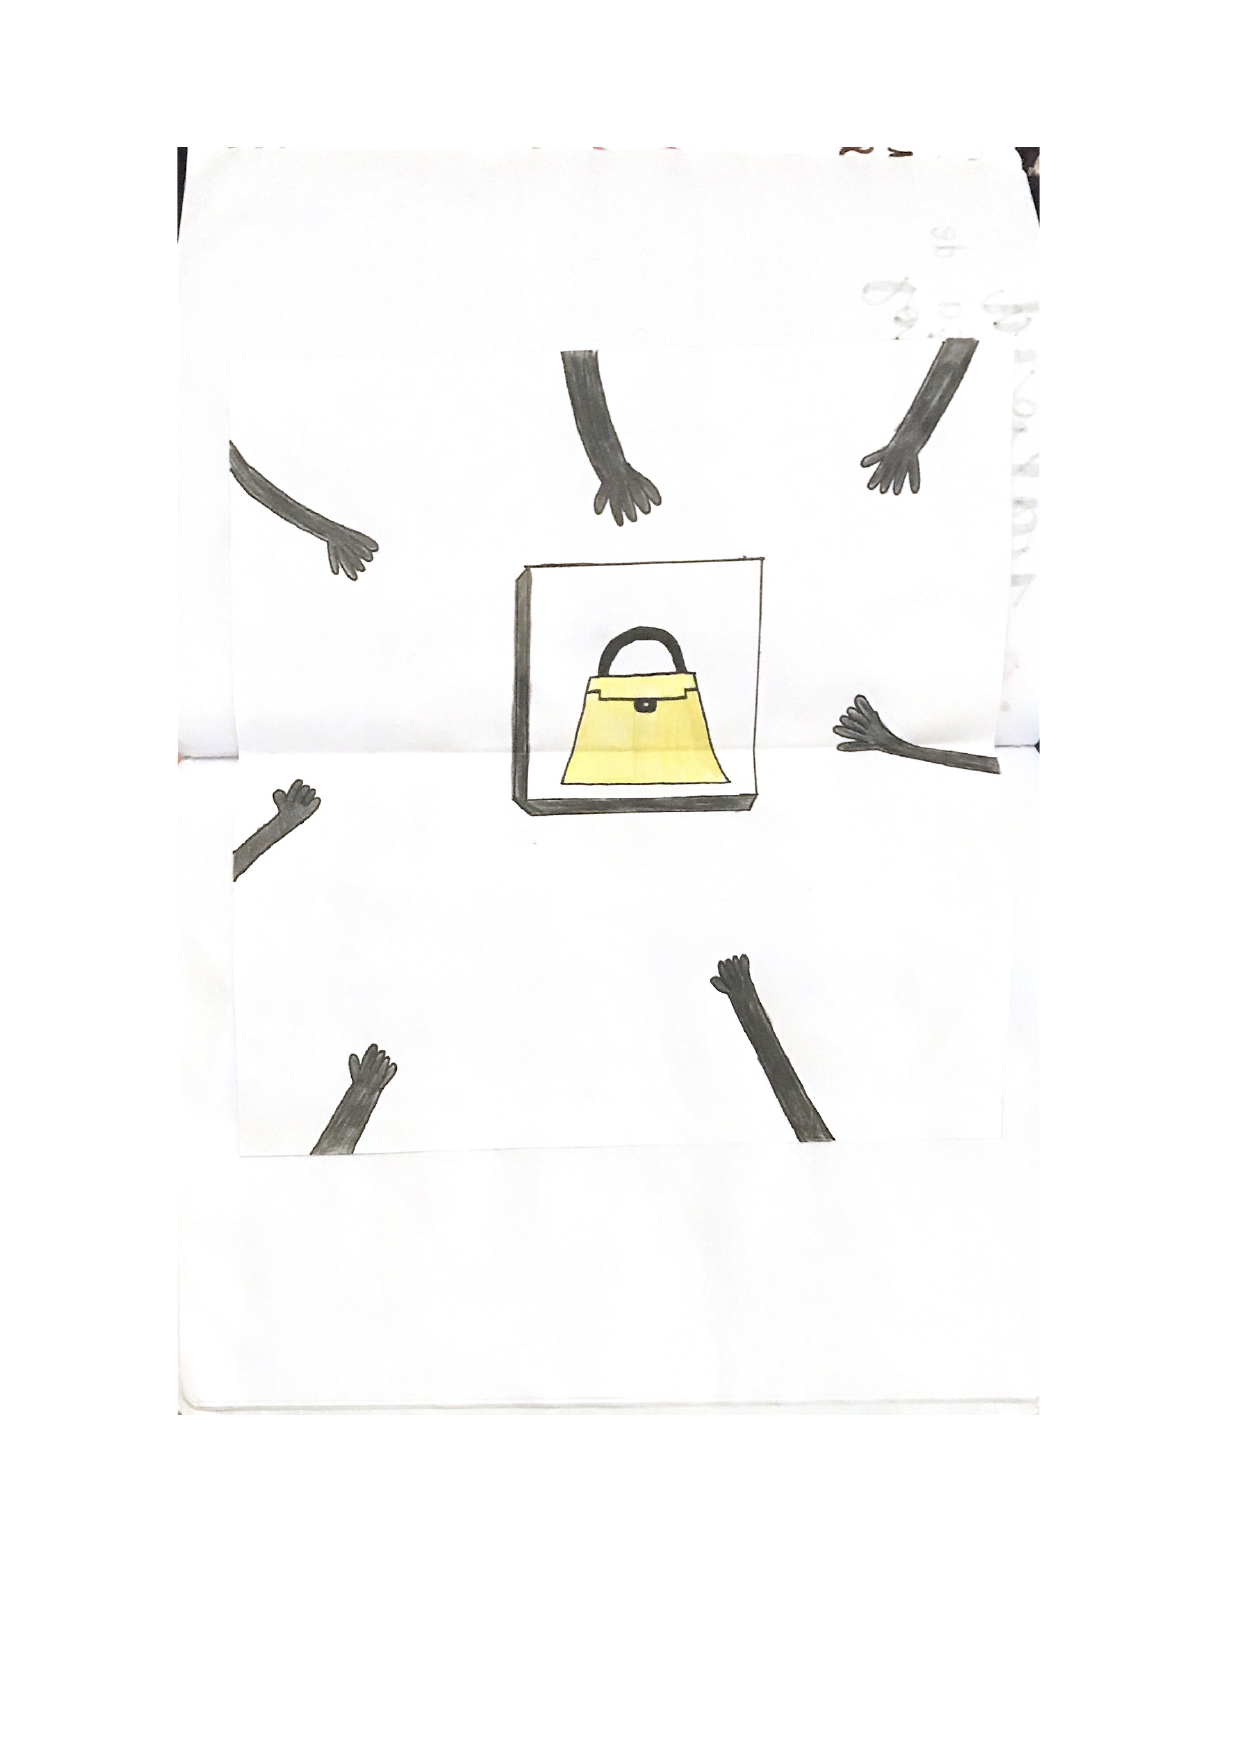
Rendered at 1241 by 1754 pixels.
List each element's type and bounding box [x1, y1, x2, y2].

picture [177, 147, 1040, 1415]
